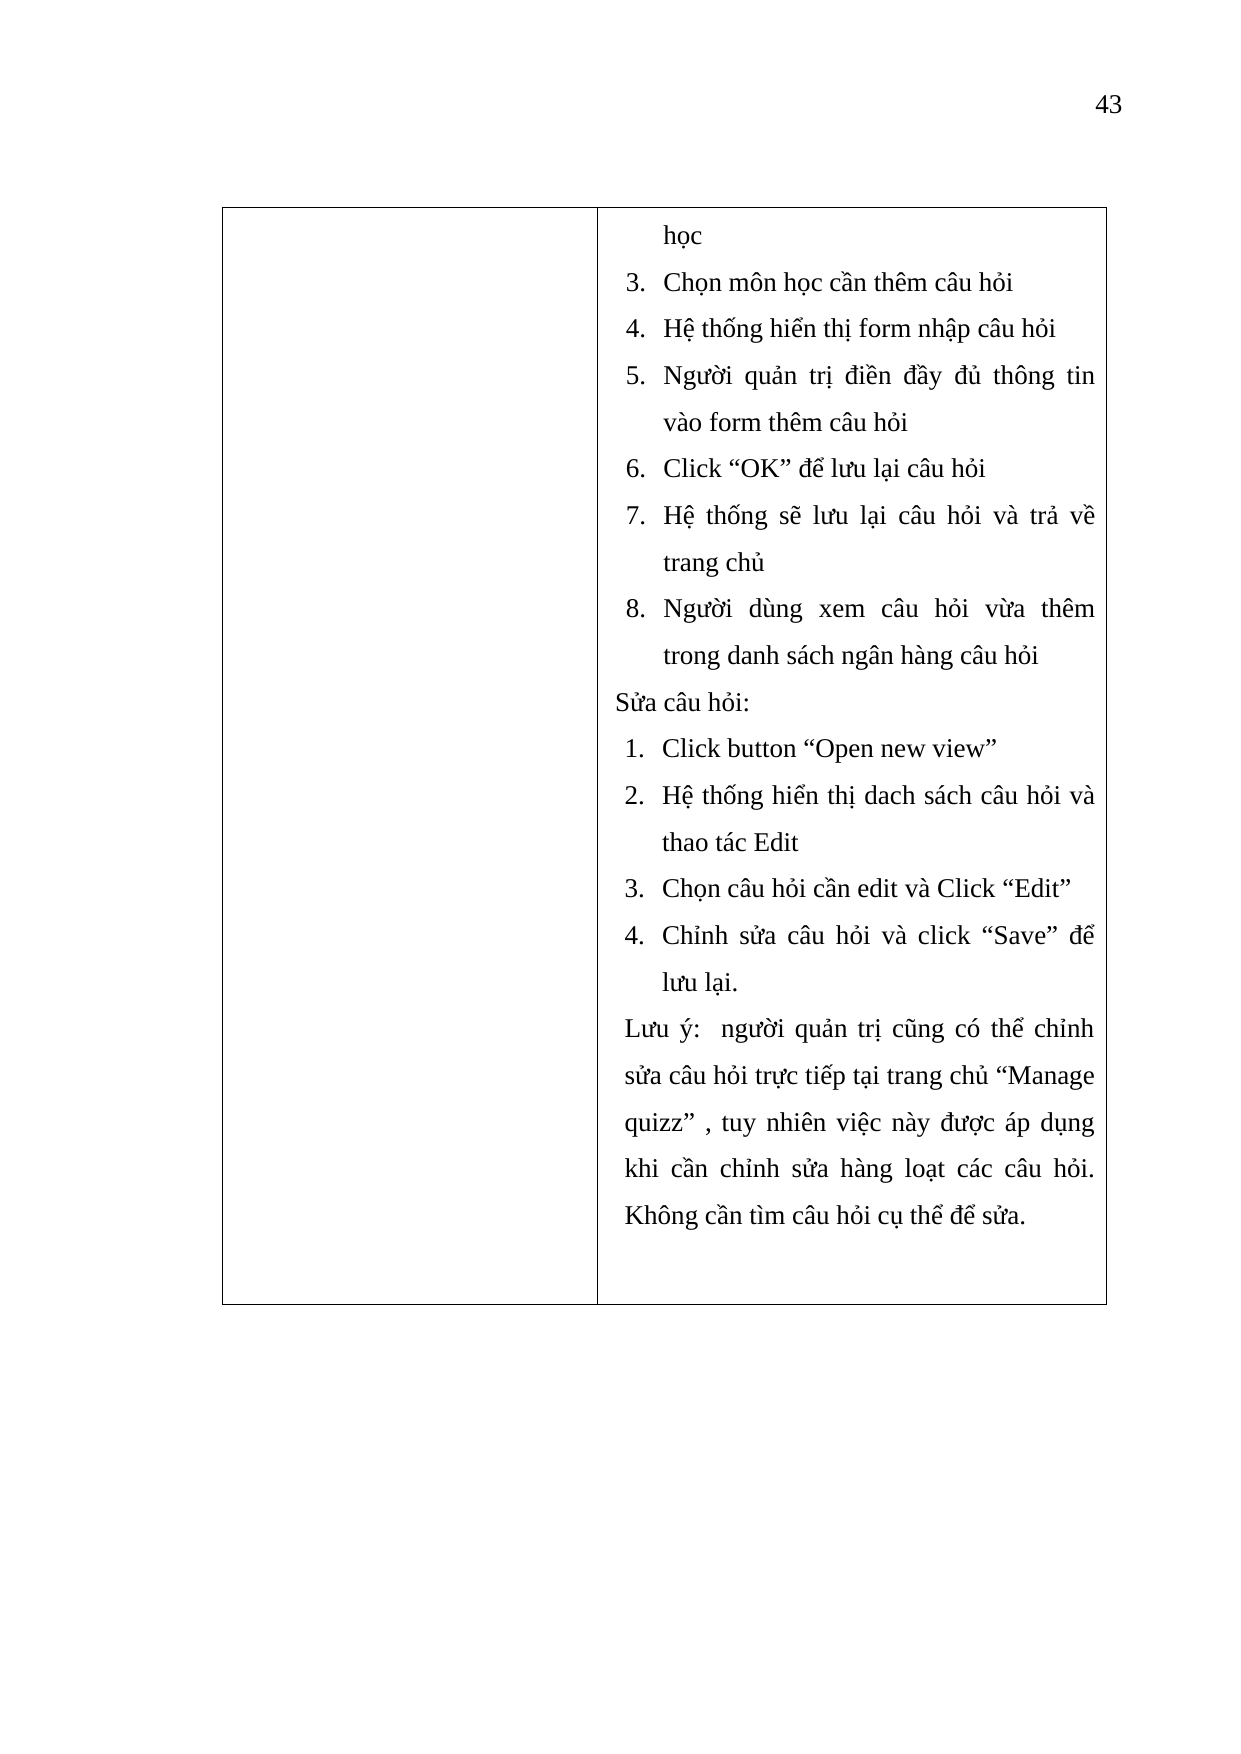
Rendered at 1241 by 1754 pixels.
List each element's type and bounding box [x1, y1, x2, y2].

table_cell [223, 208, 597, 1303]
table_cell [598, 208, 1106, 1303]
